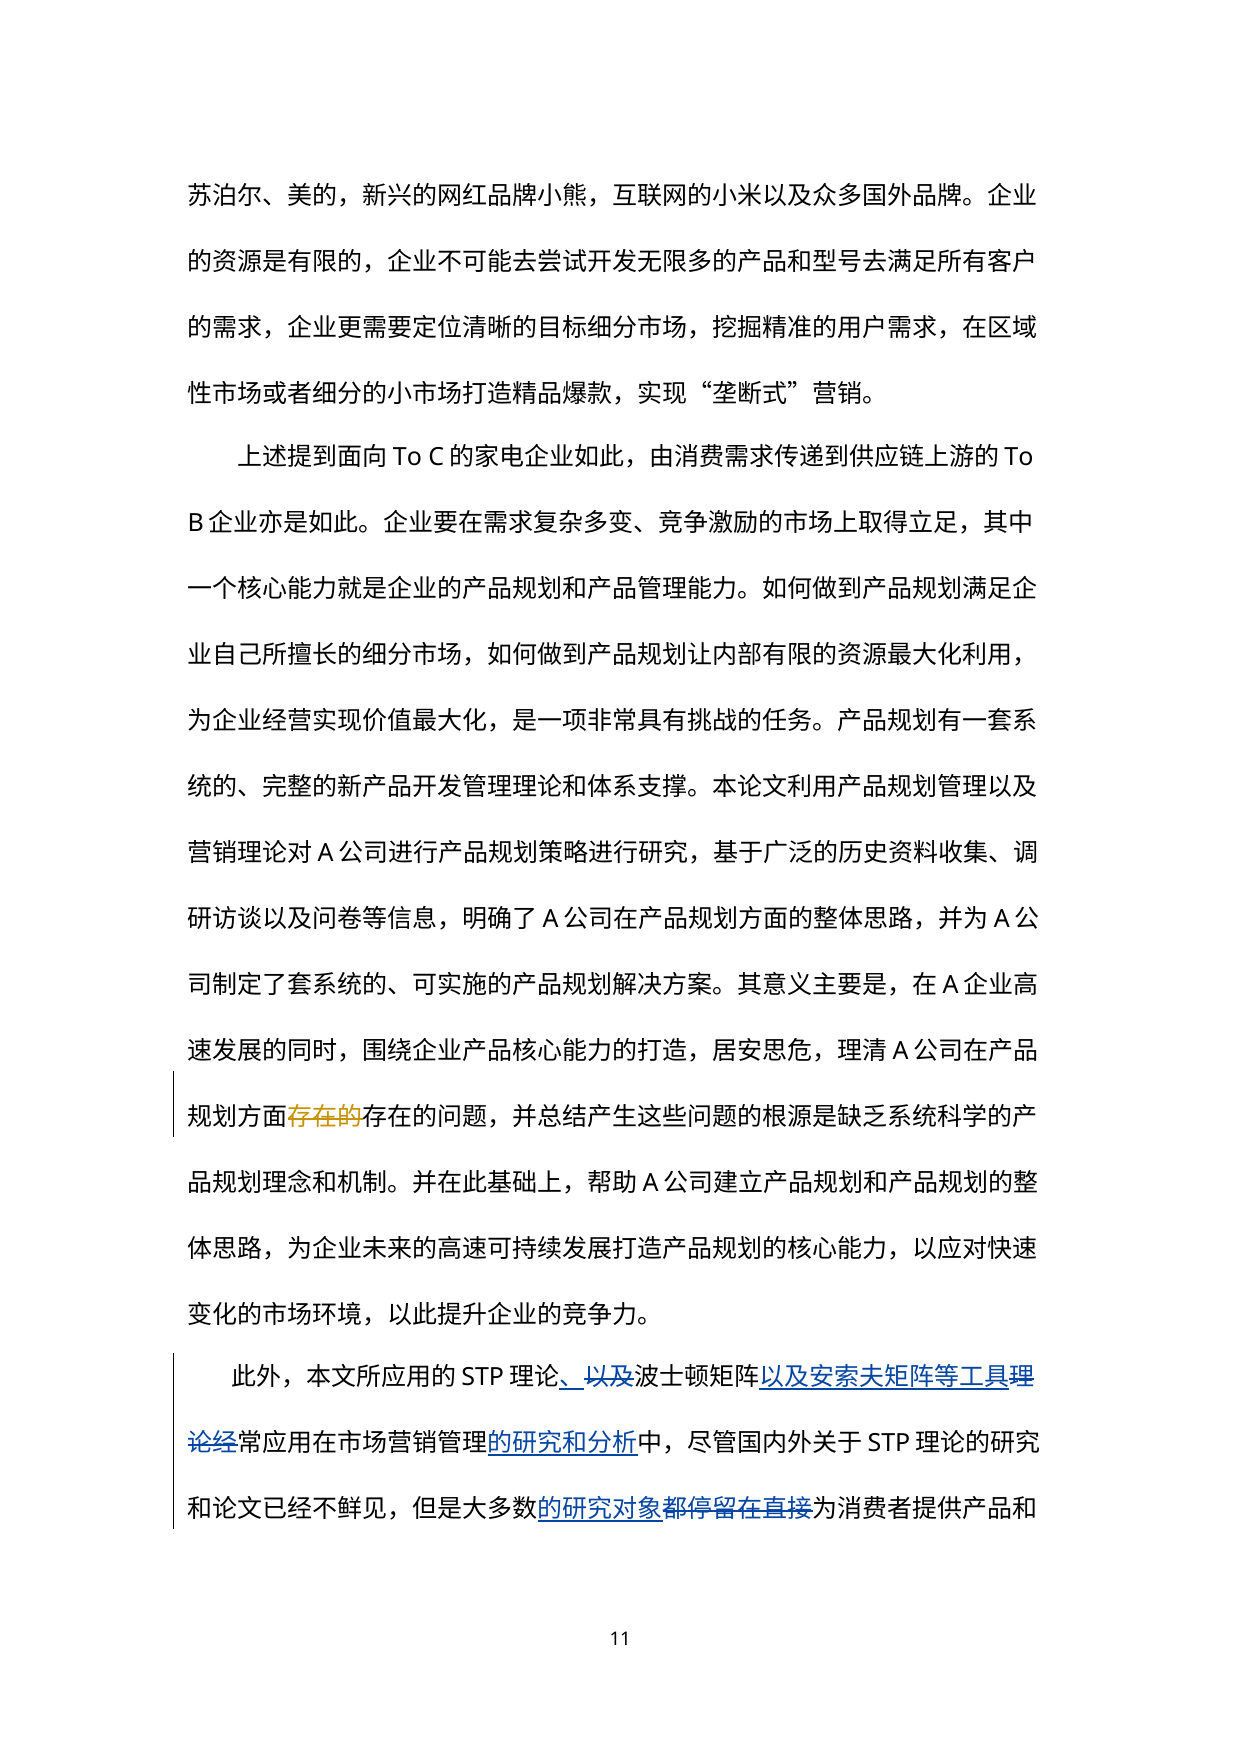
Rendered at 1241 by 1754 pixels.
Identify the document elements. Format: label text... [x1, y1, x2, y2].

text 上述提到面向To C的家电企业如此，由消费需求传递到供应链上游的To B企业亦是如此。企业要在需求复杂多变、竞争激励的市场上取得立足，其中一个核心能力就是企业的产品规划和产品管理能力。如何做到产品规划满足企业自己所擅长的细分市场，如何做到产品规划让内部有限的资源最大化利用，为企业经营实现价值最大化，是一项非常具有挑战的任务。产品规划有一套系统的、完整的新产品开发管理理论和体系支撑。本论文利用产品规划管理以及营销理论对A公司进行产品规划策略进行研究，基于广泛的历史资料收集、调研访谈以及问卷等信息，明确了A公司在产品规划方面的整体思路，并为A公司制定了套系统的、可实施的产品规划解决方案。其意义主要是，在A企业高速发展的同时，围绕企业产品核心能力的打造，居安思危，理清A公司在产品规划方面存在的问题，并总结产生这些问题的根源是缺乏系统科学的产品规划理念和机制。并在此基础上，帮助A公司建立产品规划和产品规划的整体思路，为企业未来的高速可持续发展打造产品规划的核心能力，以应对快速变化的市场环境，以此提升企业的竞争力。 [187, 432, 1053, 1335]
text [187, 1353, 1053, 1529]
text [187, 172, 1053, 414]
